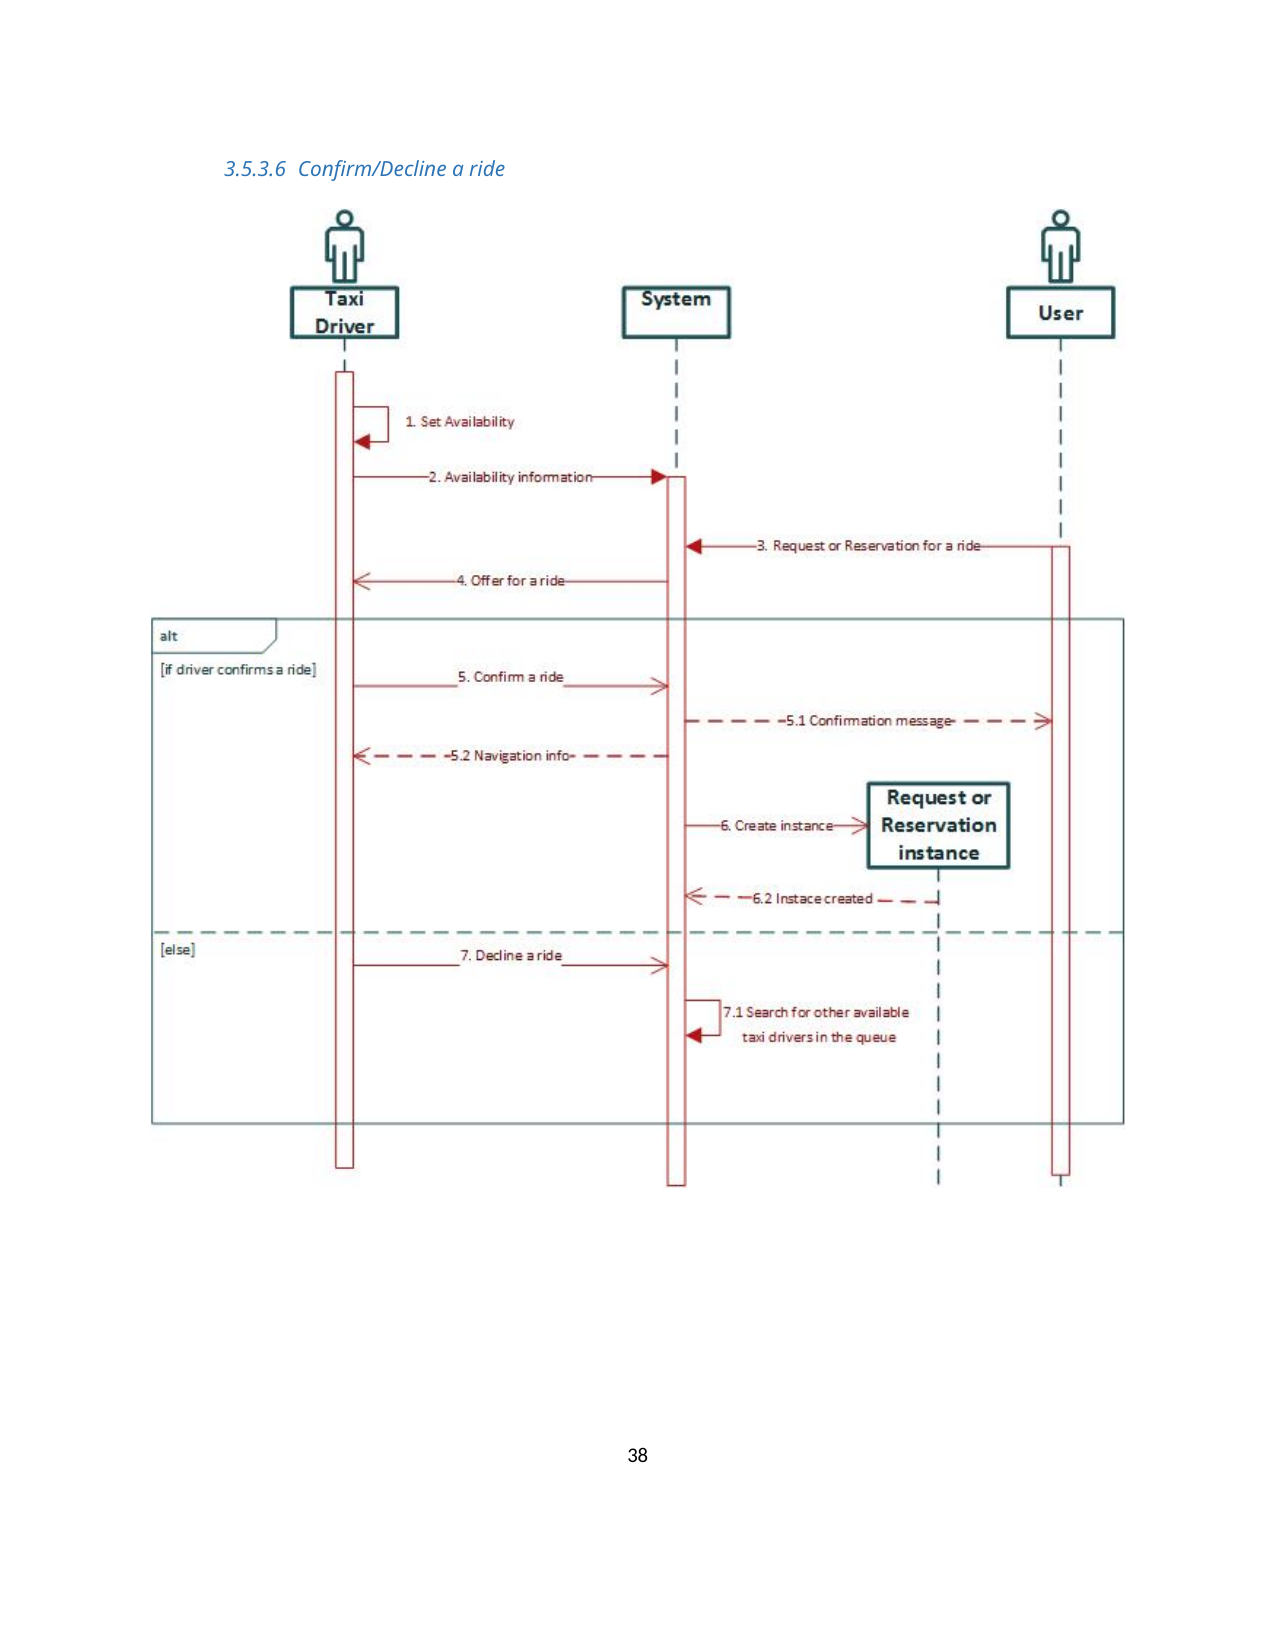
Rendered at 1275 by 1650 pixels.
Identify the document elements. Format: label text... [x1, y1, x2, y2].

picture [150, 208, 1125, 1188]
subtitle Confirm/Decline a ride [224, 154, 1127, 183]
